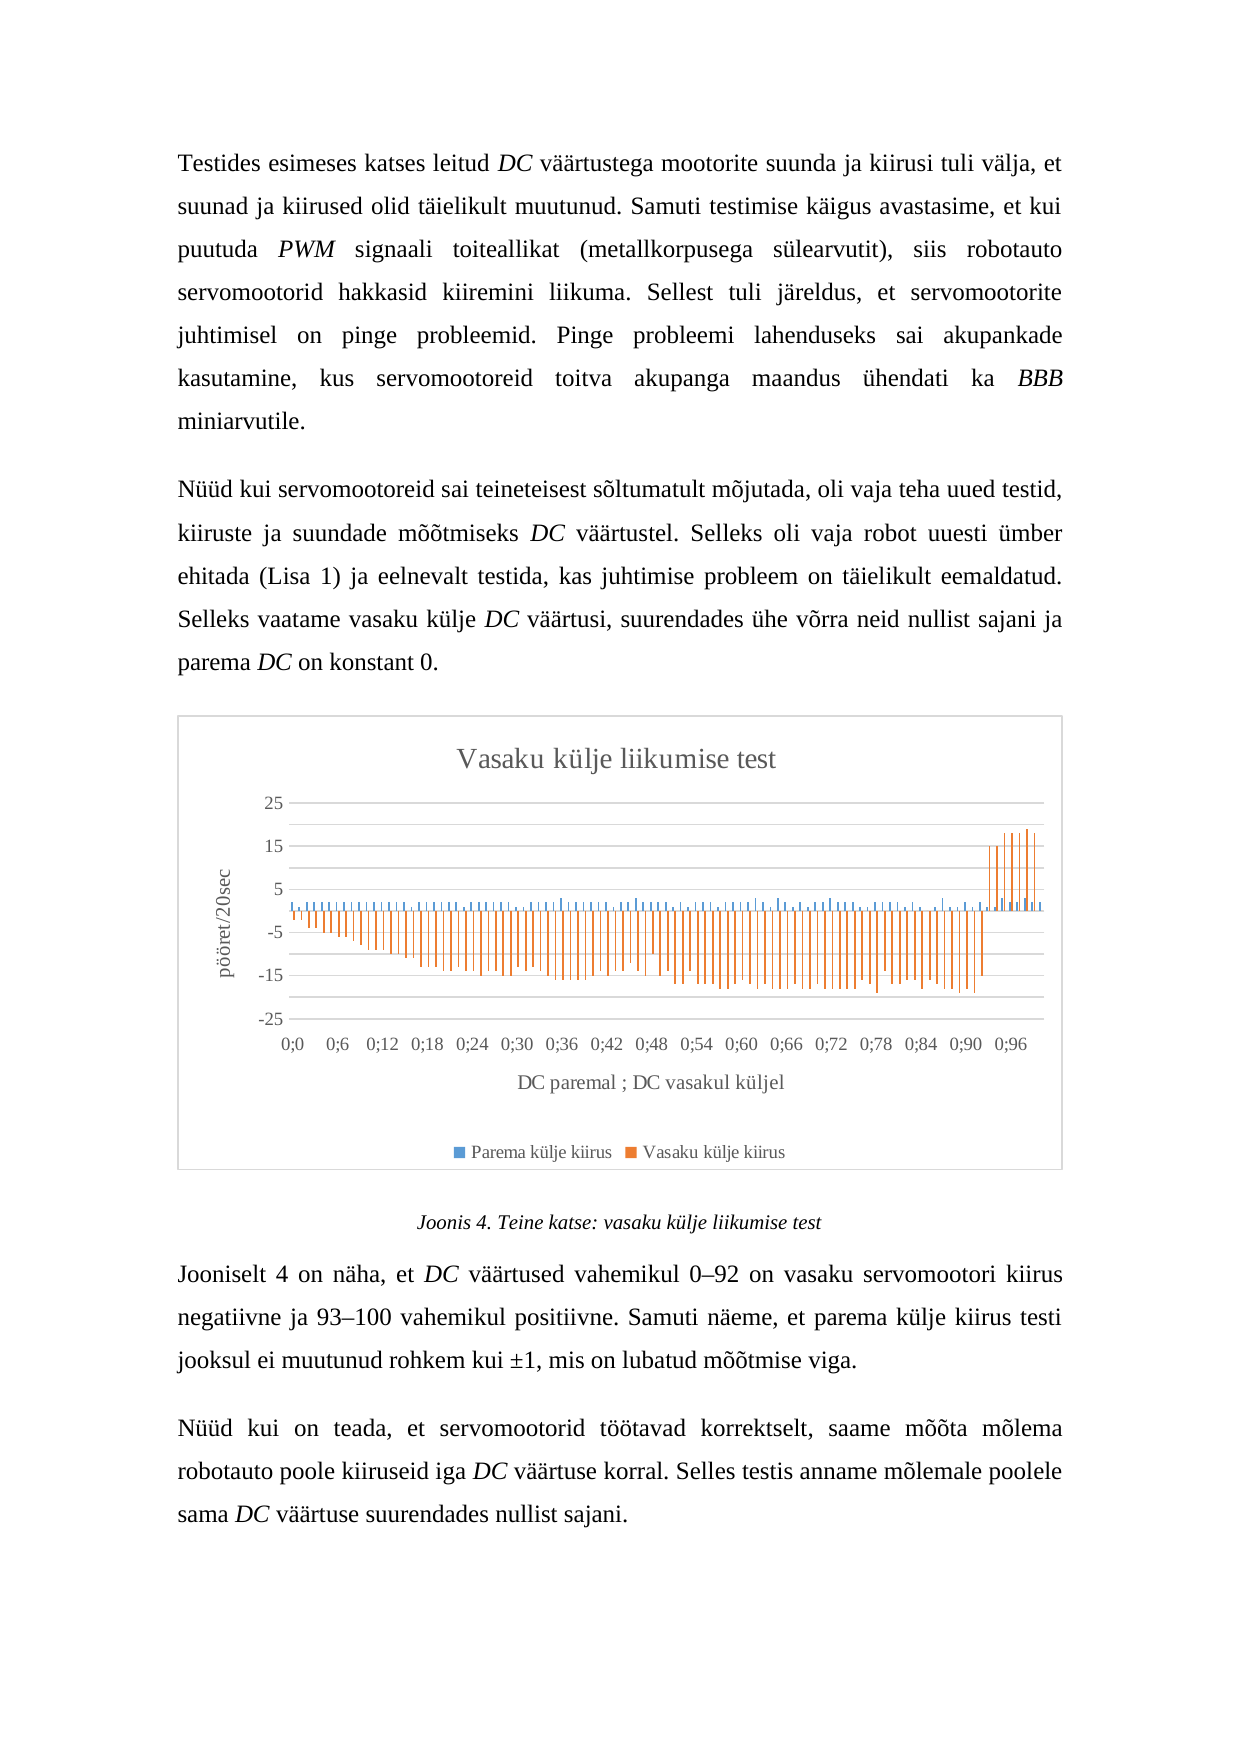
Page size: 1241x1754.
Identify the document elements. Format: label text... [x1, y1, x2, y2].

text Jooniselt 4 on näha, et DC väärtused vahemikul 0–92 on vasaku servomootori kiirus negatiivne ja 93–100 vahemikul positiivne. Samuti näeme, et parema külje kiirus testi jooksul ei muutunud rohkem kui ±1, mis on lubatud mõõtmise viga. [177, 1259, 1063, 1374]
text Testides esimeses katses leitud DC väärtustega mootorite suunda ja kiirusi tuli välja, et suunad ja kiirused olid täielikult muutunud. Samuti testimise käigus avastasime, et kui puutuda PWM signaali toiteallikat (metallkorpusega sülearvutit), siis robotauto servomootorid hakkasid kiiremini liikuma. Sellest tuli järeldus, et servomootorite juhtimisel on pinge probleemid. Pinge probleemi lahenduseks sai akupankade kasutamine, kus servomootoreid toitva akupanga maandus ühendati ka BBB miniarvutile. [177, 148, 1063, 435]
text Nüüd kui on teada, et servomootorid töötavad korrektselt, saame mõõta mõlema robotauto poole kiiruseid iga DC väärtuse korral. Selles testis anname mõlemale poolele sama DC väärtuse suurendades nullist sajani. [177, 1413, 1063, 1528]
text Nüüd kui servomootoreid sai teineteisest sõltumatult mõjutada, oli vaja teha uued testid, kiiruste ja suundade mõõtmiseks DC väärtustel. Selleks oli vaja robot uuesti ümber ehitada (Lisa 1) ja eelnevalt testida, kas juhtimise probleem on täielikult eemaldatud. Selleks vaatame vasaku külje DC väärtusi, suurendades ühe võrra neid nullist sajani ja parema DC on konstant 0. [177, 474, 1063, 676]
